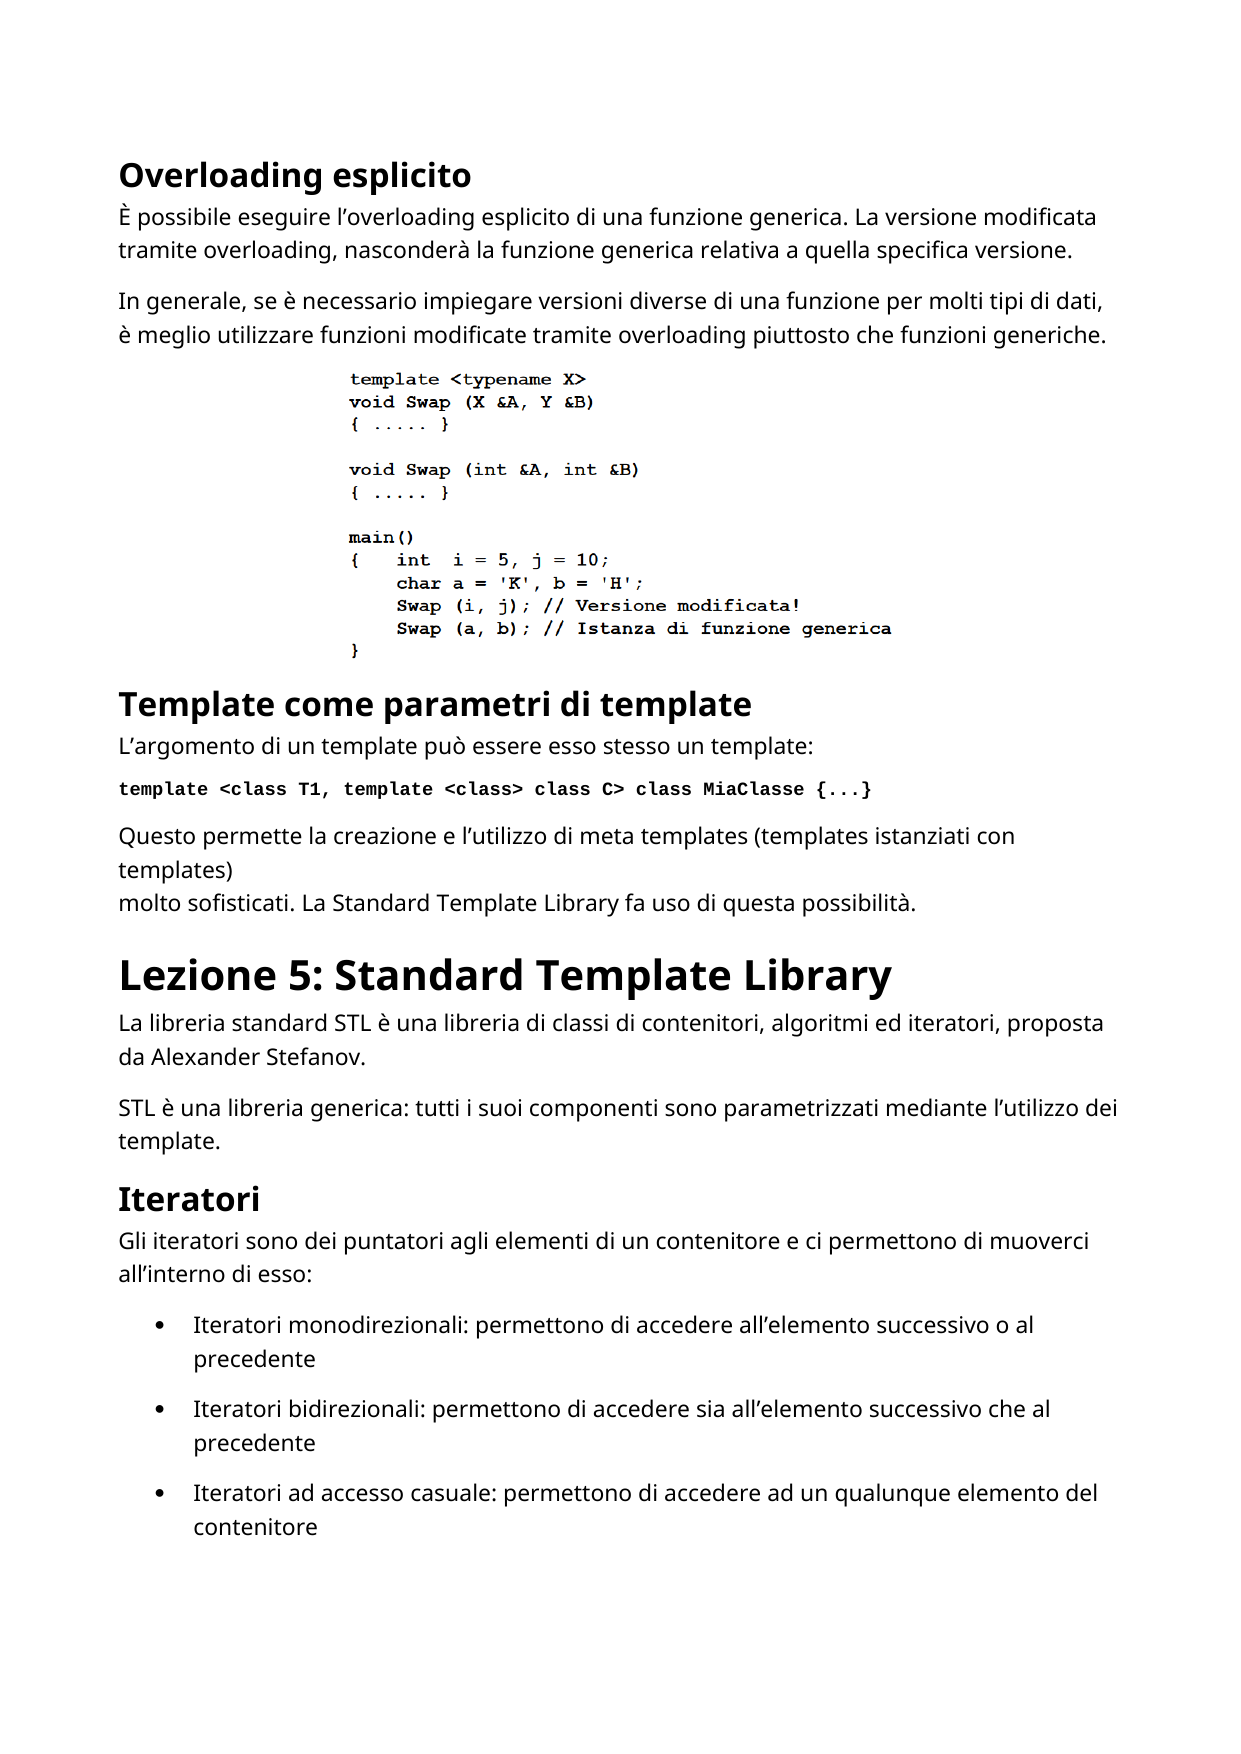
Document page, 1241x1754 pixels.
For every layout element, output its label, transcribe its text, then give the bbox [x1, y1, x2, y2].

text La libreria standard STL è una libreria di classi di contenitori, algoritmi ed iteratori, proposta da Alexander Stefanov. [118, 1007, 1122, 1072]
text Iteratori [118, 1176, 1122, 1221]
text STL è una libreria generica: tutti i suoi componenti sono parametrizzati mediante l’utilizzo dei template. [118, 1091, 1122, 1156]
picture [347, 369, 894, 662]
text Lezione 5: Standard Template Library [118, 946, 1122, 1003]
list Iteratori ad accesso casuale: permettono di accedere ad un qualunque elemento del contenitore [156, 1477, 1122, 1542]
text È possibile eseguire l’overloading esplicito di una funzione generica. La versione modificata tramite overloading, nasconderà la funzione generica relativa a quella specifica versione. [118, 201, 1122, 266]
text Template come parametri di template [118, 681, 1122, 726]
list Iteratori bidirezionali: permettono di accedere sia all’elemento successivo che al precedente [156, 1393, 1122, 1458]
text In generale, se è necessario impiegare versioni diverse di una funzione per molti tipi di dati, è meglio utilizzare funzioni modificate tramite overloading piuttosto che funzioni generiche. [118, 285, 1122, 350]
text Questo permette la creazione e l’utilizzo di meta templates (templates istanziati con templates) molto sofisticati. La Standard Template Library fa uso di questa possibilità. [118, 820, 1122, 918]
text L’argomento di un template può essere esso stesso un template: [118, 730, 1122, 761]
text Overloading esplicito [118, 152, 1122, 197]
text template <class T1, template <class> class C> class MiaClasse {...} [118, 780, 1122, 801]
list Iteratori monodirezionali: permettono di accedere all’elemento successivo o al precedente [156, 1309, 1122, 1374]
text Gli iteratori sono dei puntatori agli elementi di un contenitore e ci permettono di muoverci all’interno di esso: [118, 1224, 1122, 1289]
